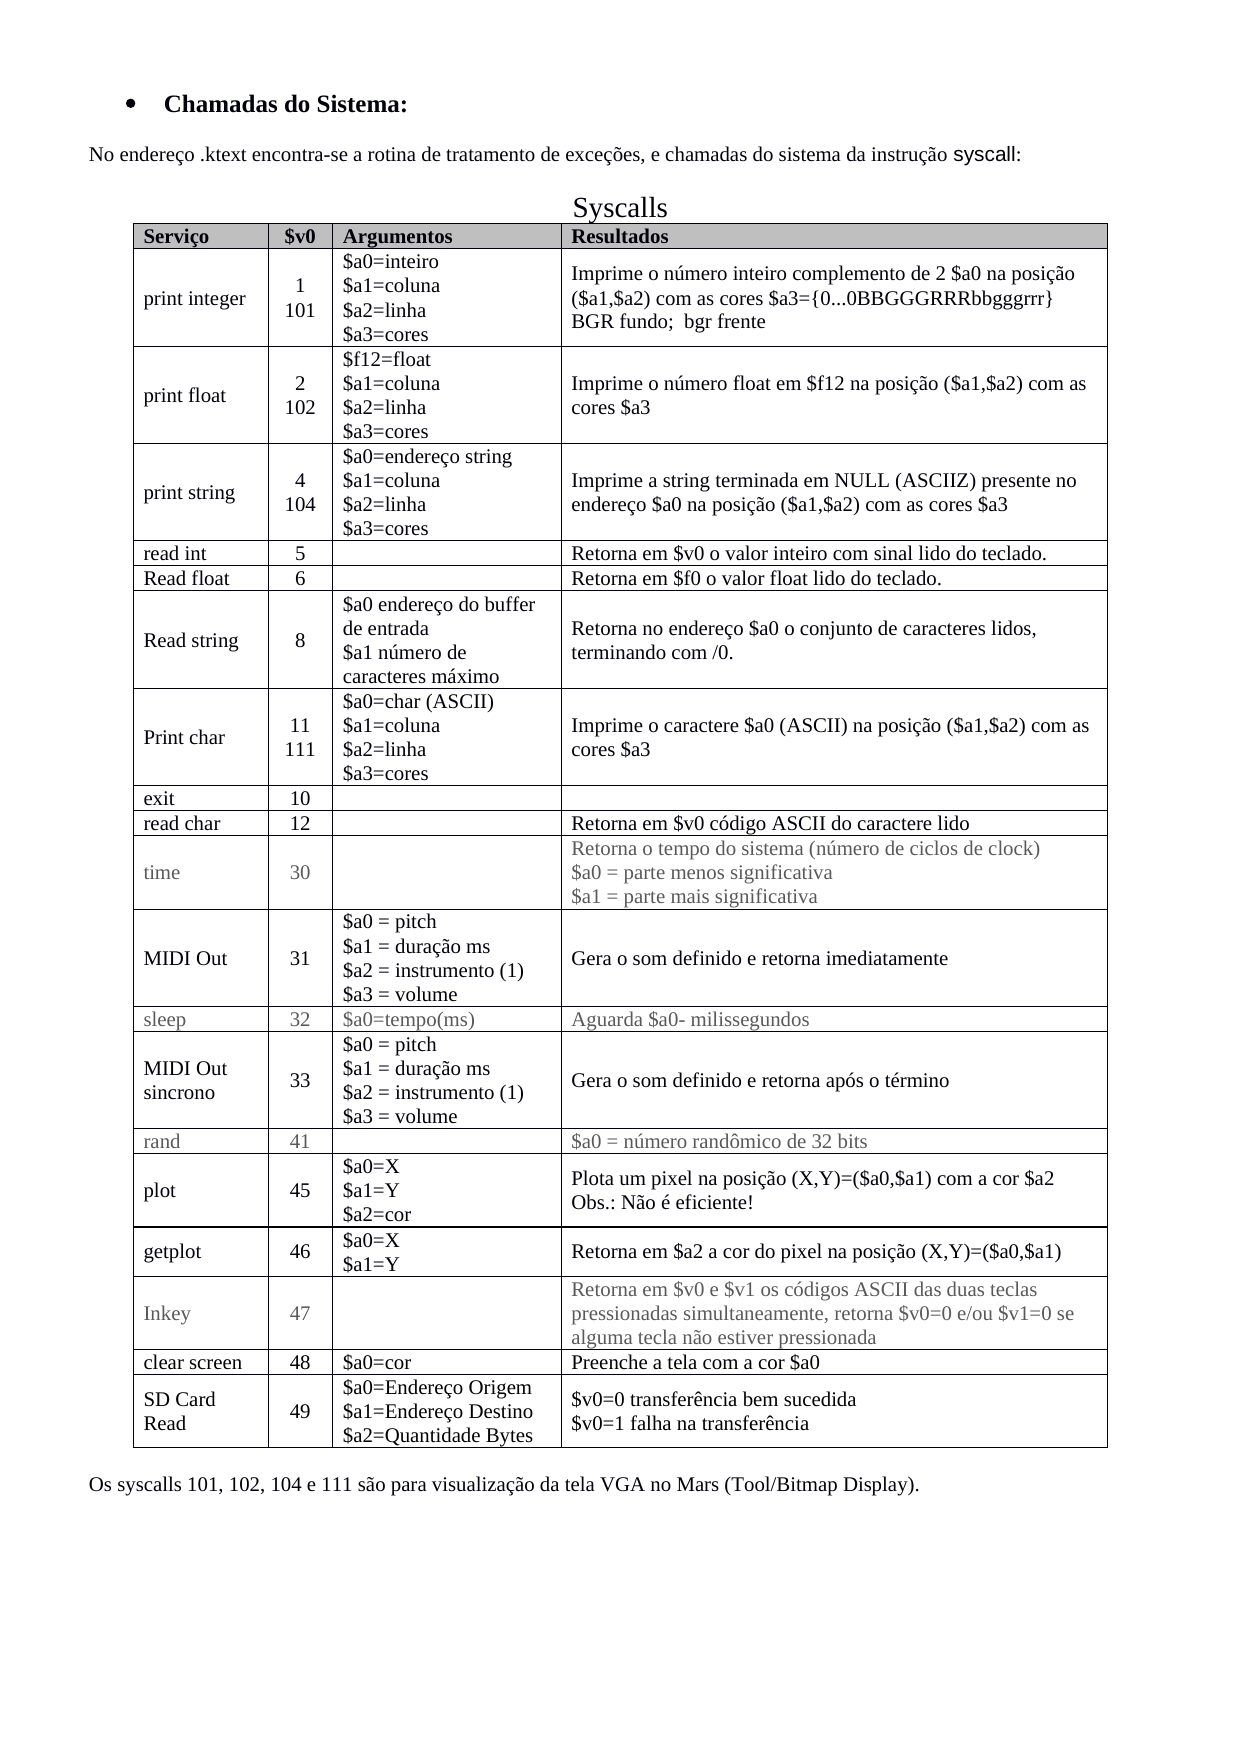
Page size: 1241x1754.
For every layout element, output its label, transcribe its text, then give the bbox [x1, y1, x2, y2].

table_cell print float [134, 347, 268, 443]
table_header Argumentos [333, 224, 561, 248]
table_cell Imprime o número inteiro complemento de 2 $a0 na posição ($a1,$a2) com as cores $a3={0...0BBGGGRRRbbgggrrr} BGR fundo; bgr frente [562, 249, 1107, 346]
table_cell clear screen [134, 1350, 268, 1374]
table_cell 4 104 [269, 444, 332, 540]
table_cell MIDI Out sincrono [134, 1032, 268, 1128]
table_cell read int [134, 541, 268, 565]
table_cell Preenche a tela com a cor $a0 [562, 1350, 1107, 1374]
table_cell Retorna em $f0 o valor float lido do teclado. [562, 566, 1107, 590]
table_cell $v0=0 transferência bem sucedida $v0=1 falha na transferência [562, 1375, 1107, 1447]
table_cell SD Card Read [134, 1375, 268, 1447]
table_cell $a0 = pitch $a1 = duração ms $a2 = instrumento (1) $a3 = volume [333, 910, 561, 1006]
table_cell $a0 = pitch $a1 = duração ms $a2 = instrumento (1) $a3 = volume [333, 1032, 561, 1128]
table_cell Read float [134, 566, 268, 590]
table_cell 30 [269, 836, 332, 908]
table_cell Aguarda $a0- milissegundos [562, 1007, 1107, 1031]
table_cell print integer [134, 249, 268, 346]
table_cell 8 [269, 591, 332, 688]
table_cell Retorna em $a2 a cor do pixel na posição (X,Y)=($a0,$a1) [562, 1228, 1107, 1276]
table_cell [333, 836, 561, 908]
text No endereço .ktext encontra-se a rotina de tratamento de exceções, e chamadas do sistema da instrução syscall: [89, 141, 1152, 166]
table_cell 10 [269, 786, 332, 810]
table_cell Inkey [134, 1277, 268, 1349]
table_header Resultados [562, 224, 1107, 248]
table_cell Retorna no endereço $a0 o conjunto de caracteres lidos, terminando com /0. [562, 591, 1107, 688]
table_cell rand [134, 1129, 268, 1153]
table_cell Imprime a string terminada em NULL (ASCIIZ) presente no endereço $a0 na posição ($a1,$a2) com as cores $a3 [562, 444, 1107, 540]
table_cell 41 [269, 1129, 332, 1153]
table_cell $a0 = número randômico de 32 bits [562, 1129, 1107, 1153]
table_cell Imprime o caractere $a0 (ASCII) na posição ($a1,$a2) com as cores $a3 [562, 689, 1107, 785]
table_cell 49 [269, 1375, 332, 1447]
table_cell 6 [269, 566, 332, 590]
table_header Serviço [134, 224, 268, 248]
table_cell 48 [269, 1350, 332, 1374]
table_cell plot [134, 1154, 268, 1226]
table_cell 46 [269, 1228, 332, 1276]
table_cell [333, 811, 561, 835]
table_cell 31 [269, 910, 332, 1006]
table_cell print string [134, 444, 268, 540]
table_cell $a0 endereço do buffer de entrada $a1 número de caracteres máximo [333, 591, 561, 688]
text Os syscalls 101, 102, 104 e 111 são para visualização da tela VGA no Mars (Tool/Bitmap Display). [89, 1472, 1152, 1496]
table_cell [333, 1277, 561, 1349]
table_cell $a0=char (ASCII) $a1=coluna $a2=linha $a3=cores [333, 689, 561, 785]
table_cell $a0=X $a1=Y $a2=cor [333, 1154, 561, 1226]
table_cell $a0=Endereço Origem $a1=Endereço Destino $a2=Quantidade Bytes [333, 1375, 561, 1447]
table_cell 12 [269, 811, 332, 835]
table_cell time [134, 836, 268, 908]
table_cell Retorna em $v0 código ASCII do caractere lido [562, 811, 1107, 835]
table_cell 32 [269, 1007, 332, 1031]
table_cell $a0=cor [333, 1350, 561, 1374]
table_cell 11 111 [269, 689, 332, 785]
table_cell MIDI Out [134, 910, 268, 1006]
table_cell Gera o som definido e retorna após o término [562, 1032, 1107, 1128]
table_cell [562, 786, 1107, 810]
table_cell Retorna em $v0 e $v1 os códigos ASCII das duas teclas pressionadas simultaneamente, retorna $v0=0 e/ou $v1=0 se alguma tecla não estiver pressionada [562, 1277, 1107, 1349]
table_cell [333, 1129, 561, 1153]
table_cell 1 101 [269, 249, 332, 346]
table_cell 5 [269, 541, 332, 565]
table_cell Retorna o tempo do sistema (número de ciclos de clock) $a0 = parte menos significativa $a1 = parte mais significativa [562, 836, 1107, 908]
table_cell Imprime o número float em $f12 na posição ($a1,$a2) com as cores $a3 [562, 347, 1107, 443]
table_cell read char [134, 811, 268, 835]
table_cell Retorna em $v0 o valor inteiro com sinal lido do teclado. [562, 541, 1107, 565]
table_cell $a0=tempo(ms) [333, 1007, 561, 1031]
table_cell $a0=endereço string $a1=coluna $a2=linha $a3=cores [333, 444, 561, 540]
table_cell $f12=float $a1=coluna $a2=linha $a3=cores [333, 347, 561, 443]
table_cell Gera o som definido e retorna imediatamente [562, 910, 1107, 1006]
table_cell sleep [134, 1007, 268, 1031]
table_cell $a0=X $a1=Y [333, 1228, 561, 1276]
table_cell 47 [269, 1277, 332, 1349]
list Chamadas do Sistema: [126, 89, 1152, 117]
table_cell Print char [134, 689, 268, 785]
table_cell 2 102 [269, 347, 332, 443]
table_cell [333, 786, 561, 810]
table_header $v0 [269, 224, 332, 248]
table_cell getplot [134, 1228, 268, 1276]
table_cell Read string [134, 591, 268, 688]
table_cell [333, 566, 561, 590]
table_cell [333, 541, 561, 565]
text Syscalls [89, 190, 1152, 223]
table_cell exit [134, 786, 268, 810]
table_cell Plota um pixel na posição (X,Y)=($a0,$a1) com a cor $a2 Obs.: Não é eficiente! [562, 1154, 1107, 1226]
table_cell 33 [269, 1032, 332, 1128]
table_cell $a0=inteiro $a1=coluna $a2=linha $a3=cores [333, 249, 561, 346]
table_cell 45 [269, 1154, 332, 1226]
